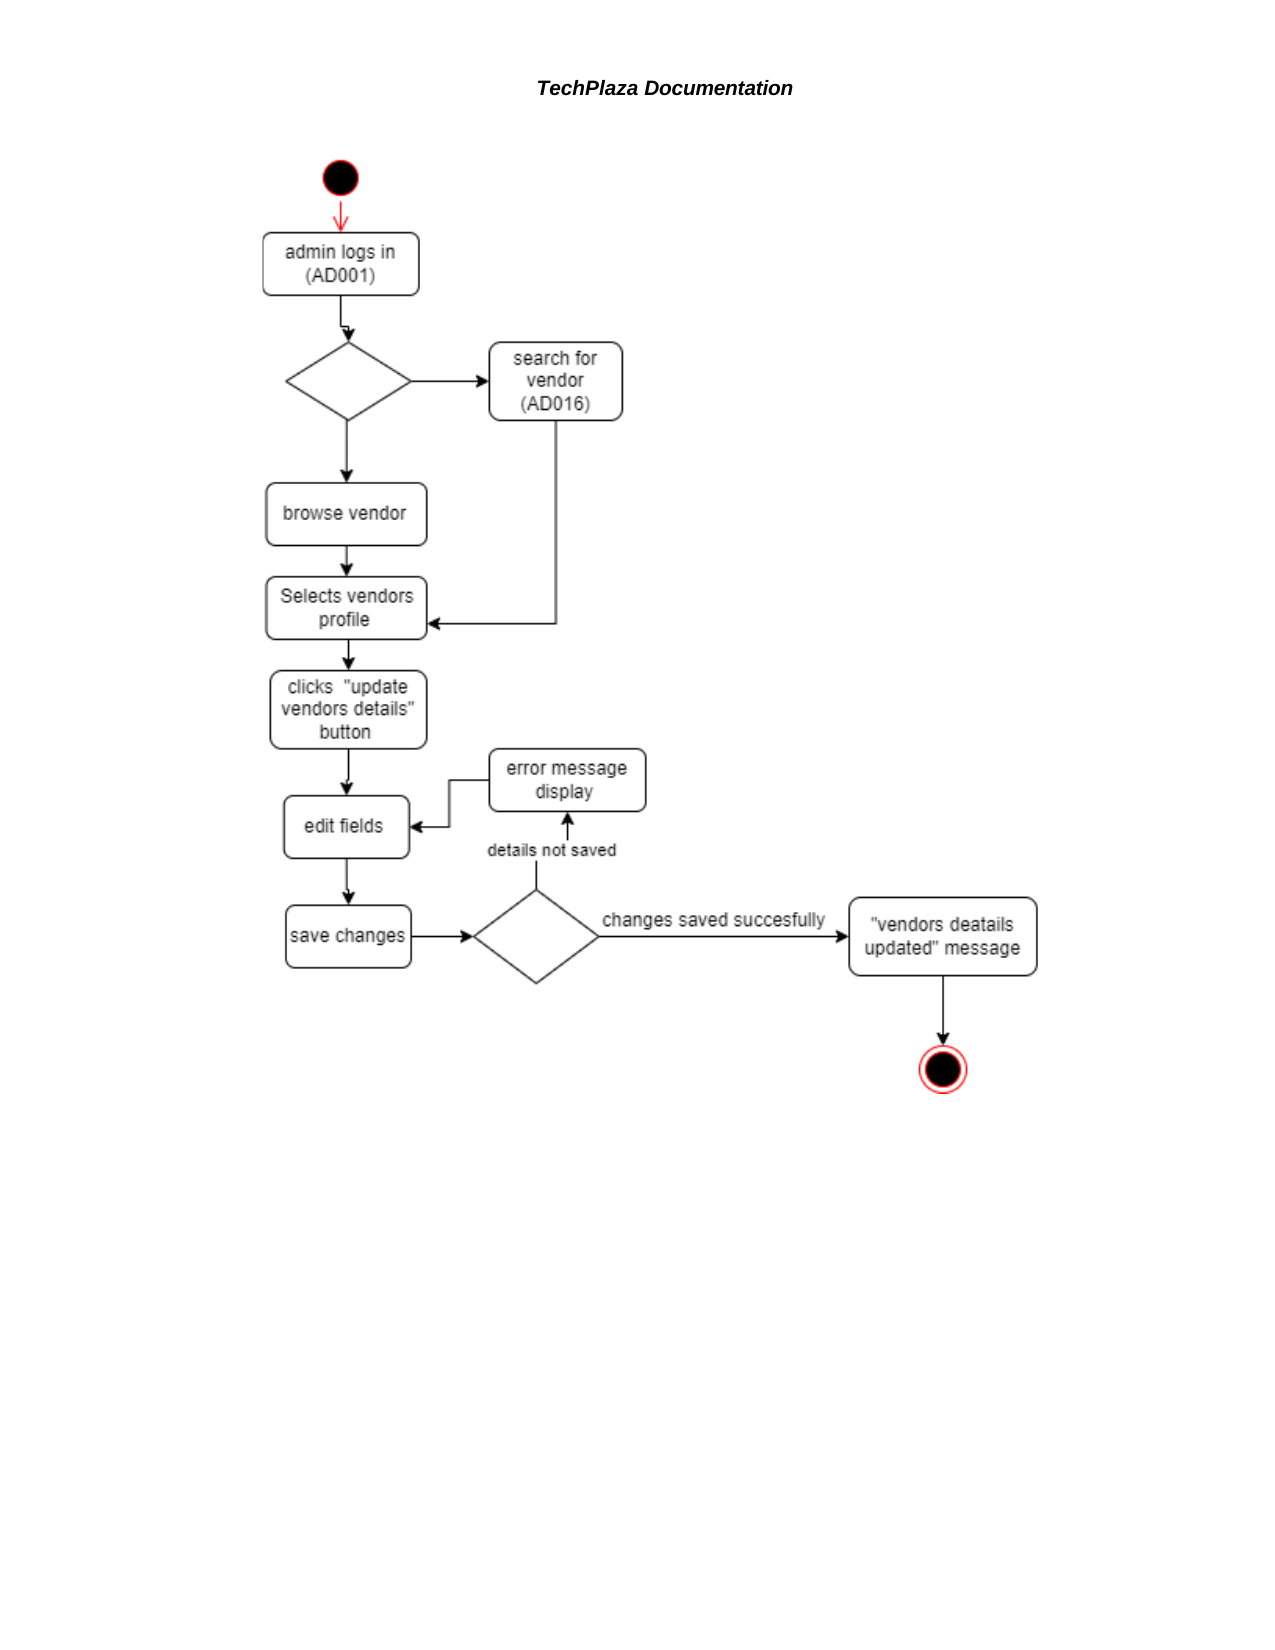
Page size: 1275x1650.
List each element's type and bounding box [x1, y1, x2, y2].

picture [262, 154, 1038, 1094]
